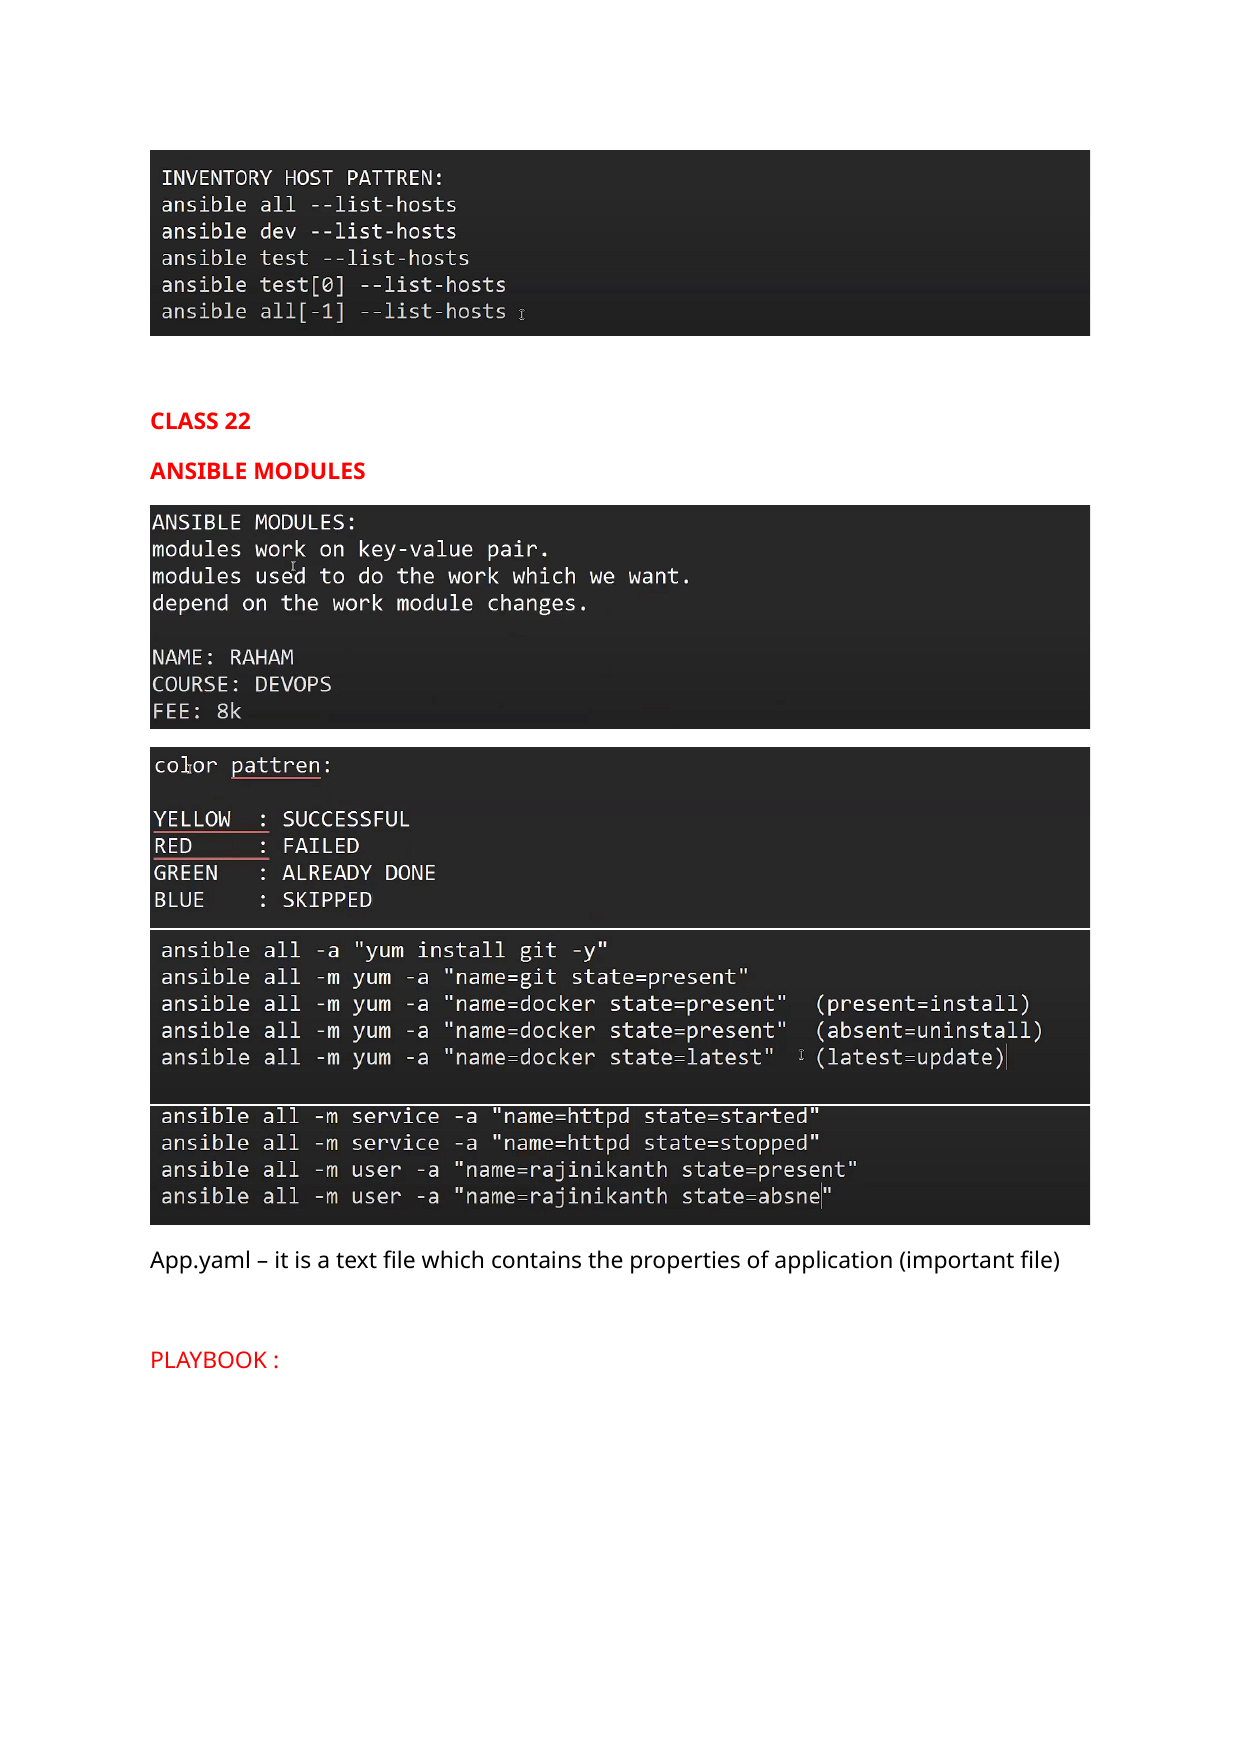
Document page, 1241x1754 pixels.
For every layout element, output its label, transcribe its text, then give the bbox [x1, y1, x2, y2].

text ANSIBLE MODULES [150, 455, 1090, 486]
picture [150, 930, 1091, 1104]
picture [150, 747, 1091, 928]
picture [150, 505, 1091, 729]
text App.yaml – it is a text file which contains the properties of application (important file) [150, 1244, 1090, 1275]
text CLASS 22 [150, 405, 1090, 436]
picture [150, 150, 1091, 336]
picture [150, 1106, 1091, 1225]
text PLAYBOOK : [150, 1344, 1090, 1376]
